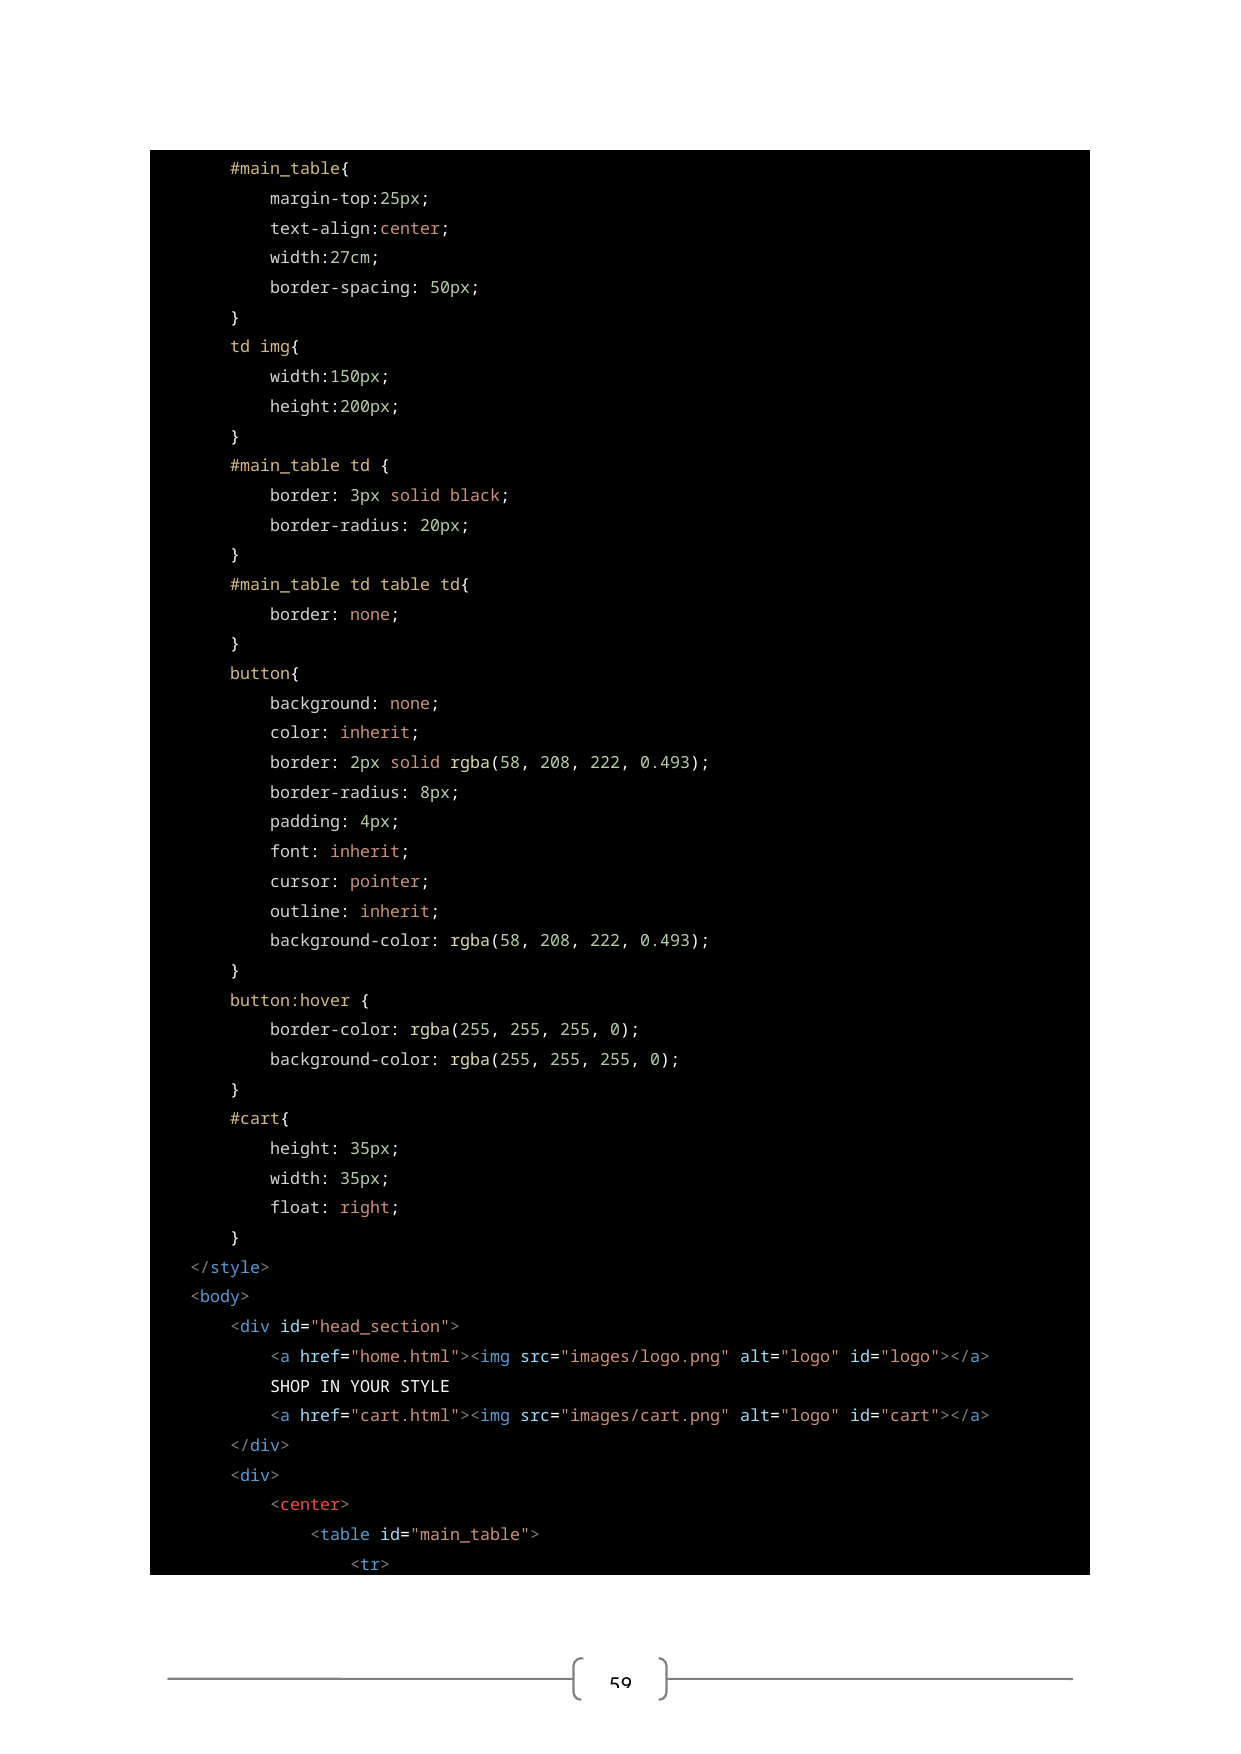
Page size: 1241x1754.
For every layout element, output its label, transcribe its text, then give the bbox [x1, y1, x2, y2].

text text-align:center; [150, 209, 1090, 239]
text } [150, 298, 1090, 328]
text <div> [150, 1456, 1090, 1486]
text <tr> [150, 1545, 1090, 1575]
text width: 35px; [150, 1159, 1090, 1189]
text SHOP IN YOUR STYLE [150, 1367, 1090, 1397]
text <body> [150, 1278, 1090, 1308]
text #main_table td table td{ [150, 566, 1090, 595]
text outline: inherit; [150, 892, 1090, 922]
text border: 2px solid rgba(58, 208, 222, 0.493); [150, 744, 1090, 773]
text </div> [150, 1427, 1090, 1456]
text } [150, 536, 1090, 566]
text width:150px; [150, 358, 1090, 387]
text height:200px; [150, 387, 1090, 417]
text <a href="home.html"><img src="images/logo.png" alt="logo" id="logo"></a> [150, 1337, 1090, 1367]
text height: 35px; [150, 1130, 1090, 1159]
text } [150, 417, 1090, 447]
text border-radius: 20px; [150, 506, 1090, 536]
text width:27cm; [150, 239, 1090, 269]
text } [150, 1219, 1090, 1248]
text background: none; [150, 684, 1090, 714]
text cursor: pointer; [150, 862, 1090, 892]
text float: right; [150, 1189, 1090, 1219]
text #cart{ [150, 1100, 1090, 1130]
text <table id="main_table"> [150, 1516, 1090, 1545]
text } [150, 952, 1090, 981]
text button{ [150, 655, 1090, 684]
text background-color: rgba(255, 255, 255, 0); [150, 1041, 1090, 1070]
text border-color: rgba(255, 255, 255, 0); [150, 1011, 1090, 1041]
text border-spacing: 50px; [150, 269, 1090, 298]
text <a href="cart.html"><img src="images/cart.png" alt="logo" id="cart"></a> [150, 1397, 1090, 1427]
text #main_table td { [150, 447, 1090, 477]
text margin-top:25px; [150, 180, 1090, 209]
text background-color: rgba(58, 208, 222, 0.493); [150, 922, 1090, 952]
text td img{ [150, 328, 1090, 358]
text font: inherit; [150, 833, 1090, 862]
text </style> [150, 1248, 1090, 1278]
text } [150, 625, 1090, 655]
text color: inherit; [150, 714, 1090, 744]
text <div id="head_section"> [150, 1308, 1090, 1337]
text border: none; [150, 595, 1090, 625]
text border-radius: 8px; [150, 773, 1090, 803]
text } [150, 1070, 1090, 1100]
text #main_table{ [150, 150, 1090, 180]
text button:hover { [150, 981, 1090, 1011]
text <center> [150, 1486, 1090, 1516]
text padding: 4px; [150, 803, 1090, 833]
text border: 3px solid black; [150, 477, 1090, 506]
